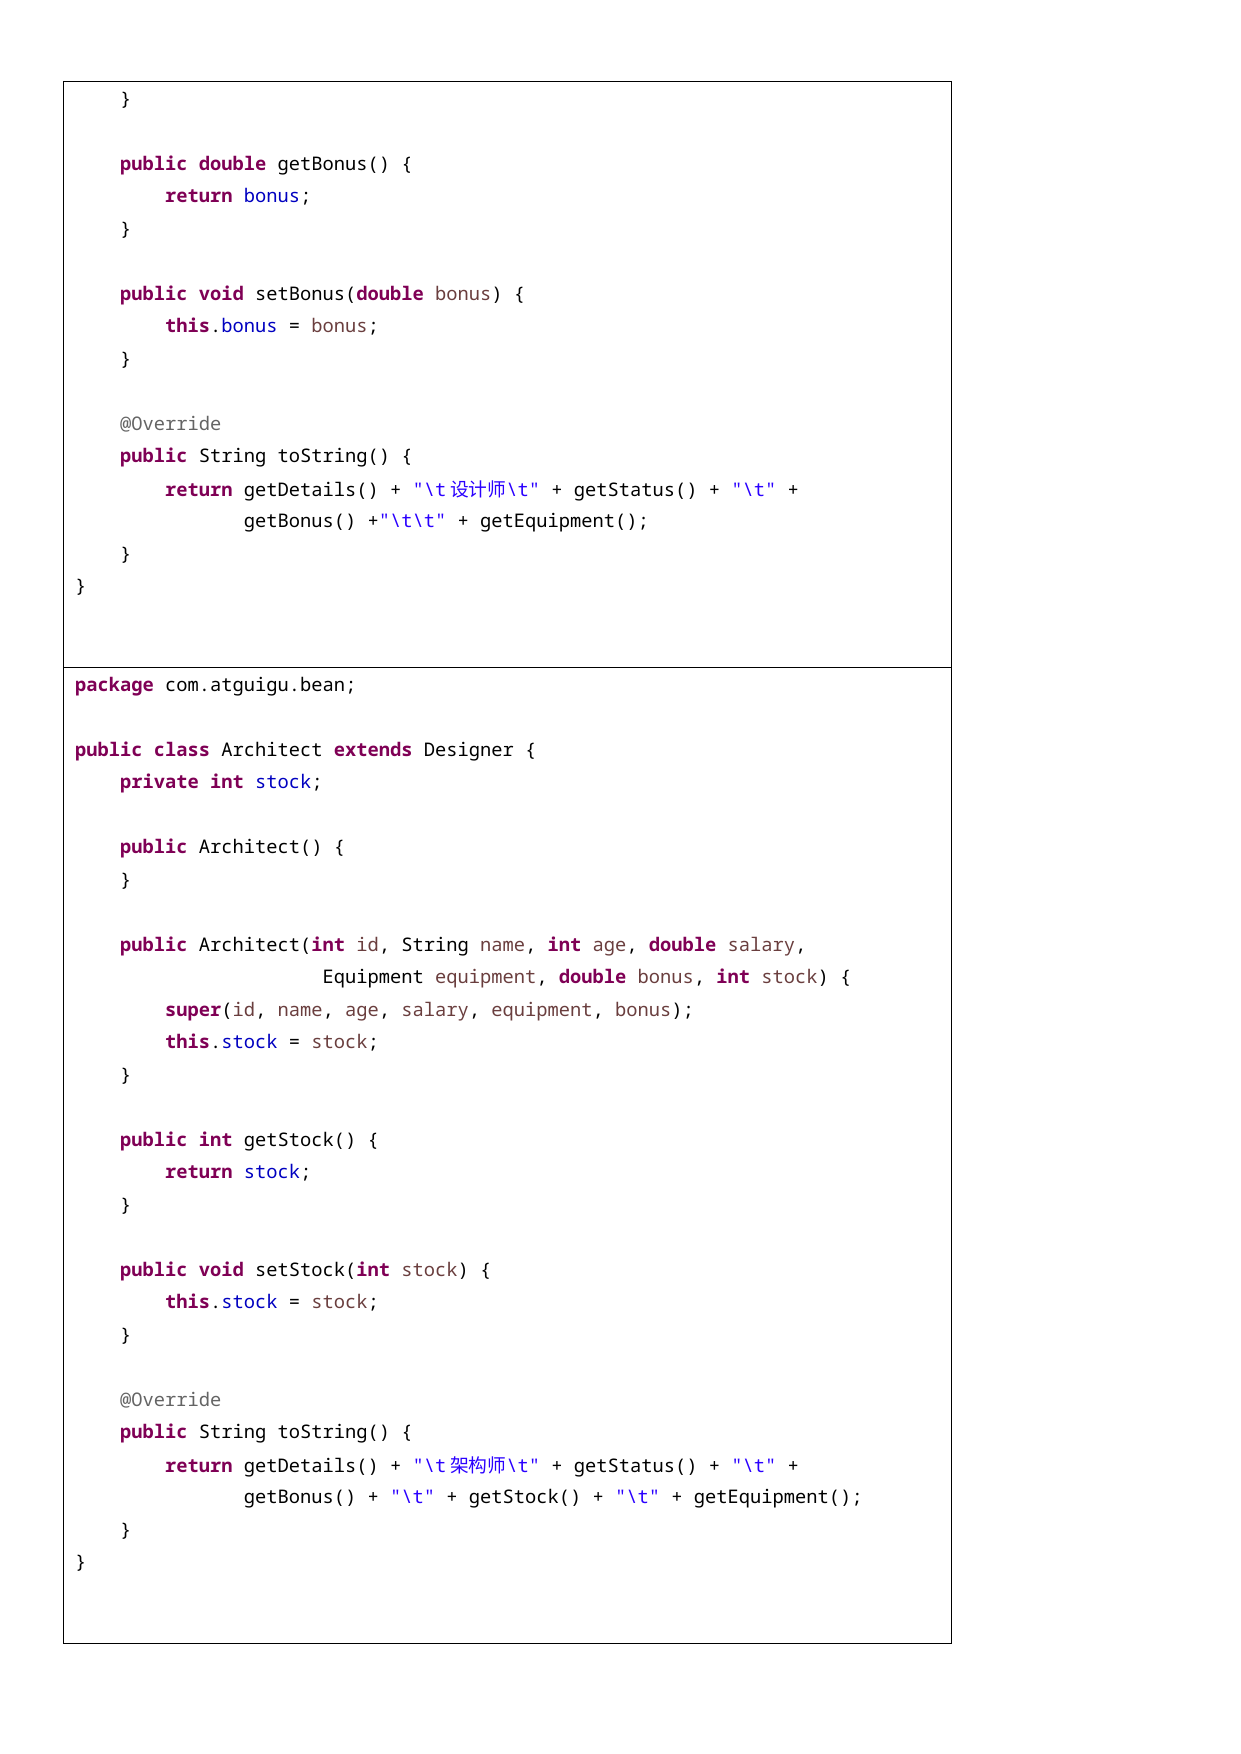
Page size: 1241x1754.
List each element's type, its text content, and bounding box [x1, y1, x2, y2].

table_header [64, 82, 951, 667]
table_cell package com.atguigu.bean; public class Architect extends Designer { private int stock; public Architect() { } public Architect(int id, String name, int age, double salary, Equipment equipment, double bonus, int stock) { super(id, name, age, salary, equipment, bonus); this.stock = stock; } public int getStock() { return stock; } public void setStock(int stock) { this.stock = stock; } @Override public String toString() { return getDetails() + "\t架构师\t" + getStatus() + "\t" + getBonus() + "\t" + getStock() + "\t" + getEquipment(); } } [64, 668, 951, 1643]
